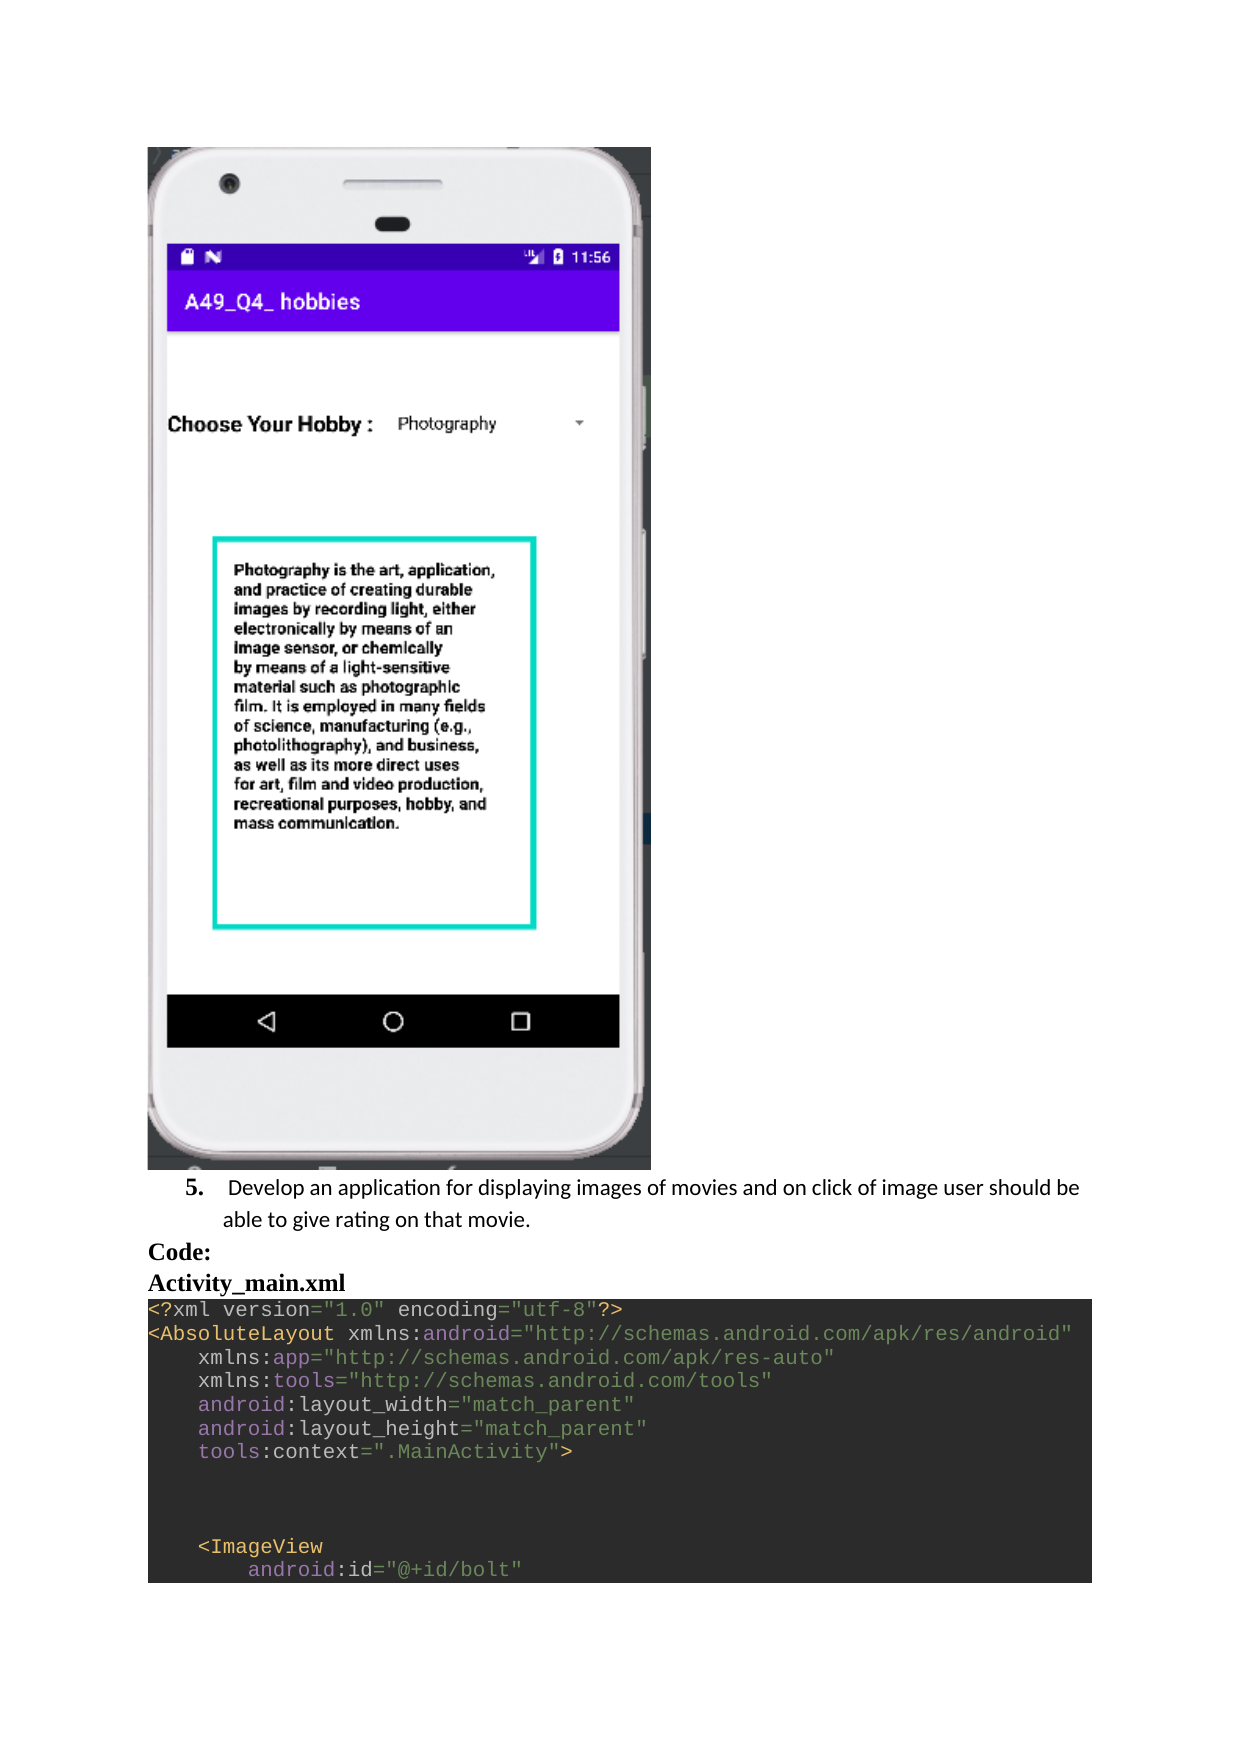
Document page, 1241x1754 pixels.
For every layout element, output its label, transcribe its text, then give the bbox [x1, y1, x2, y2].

text Activity_main.xml [148, 1268, 1092, 1297]
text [148, 1299, 1092, 1583]
list Develop an application for displaying images of movies and on click of image user should be able to give rating on that movie. [185, 1172, 1092, 1233]
picture [147, 147, 651, 1170]
text Code: [148, 1237, 1092, 1266]
